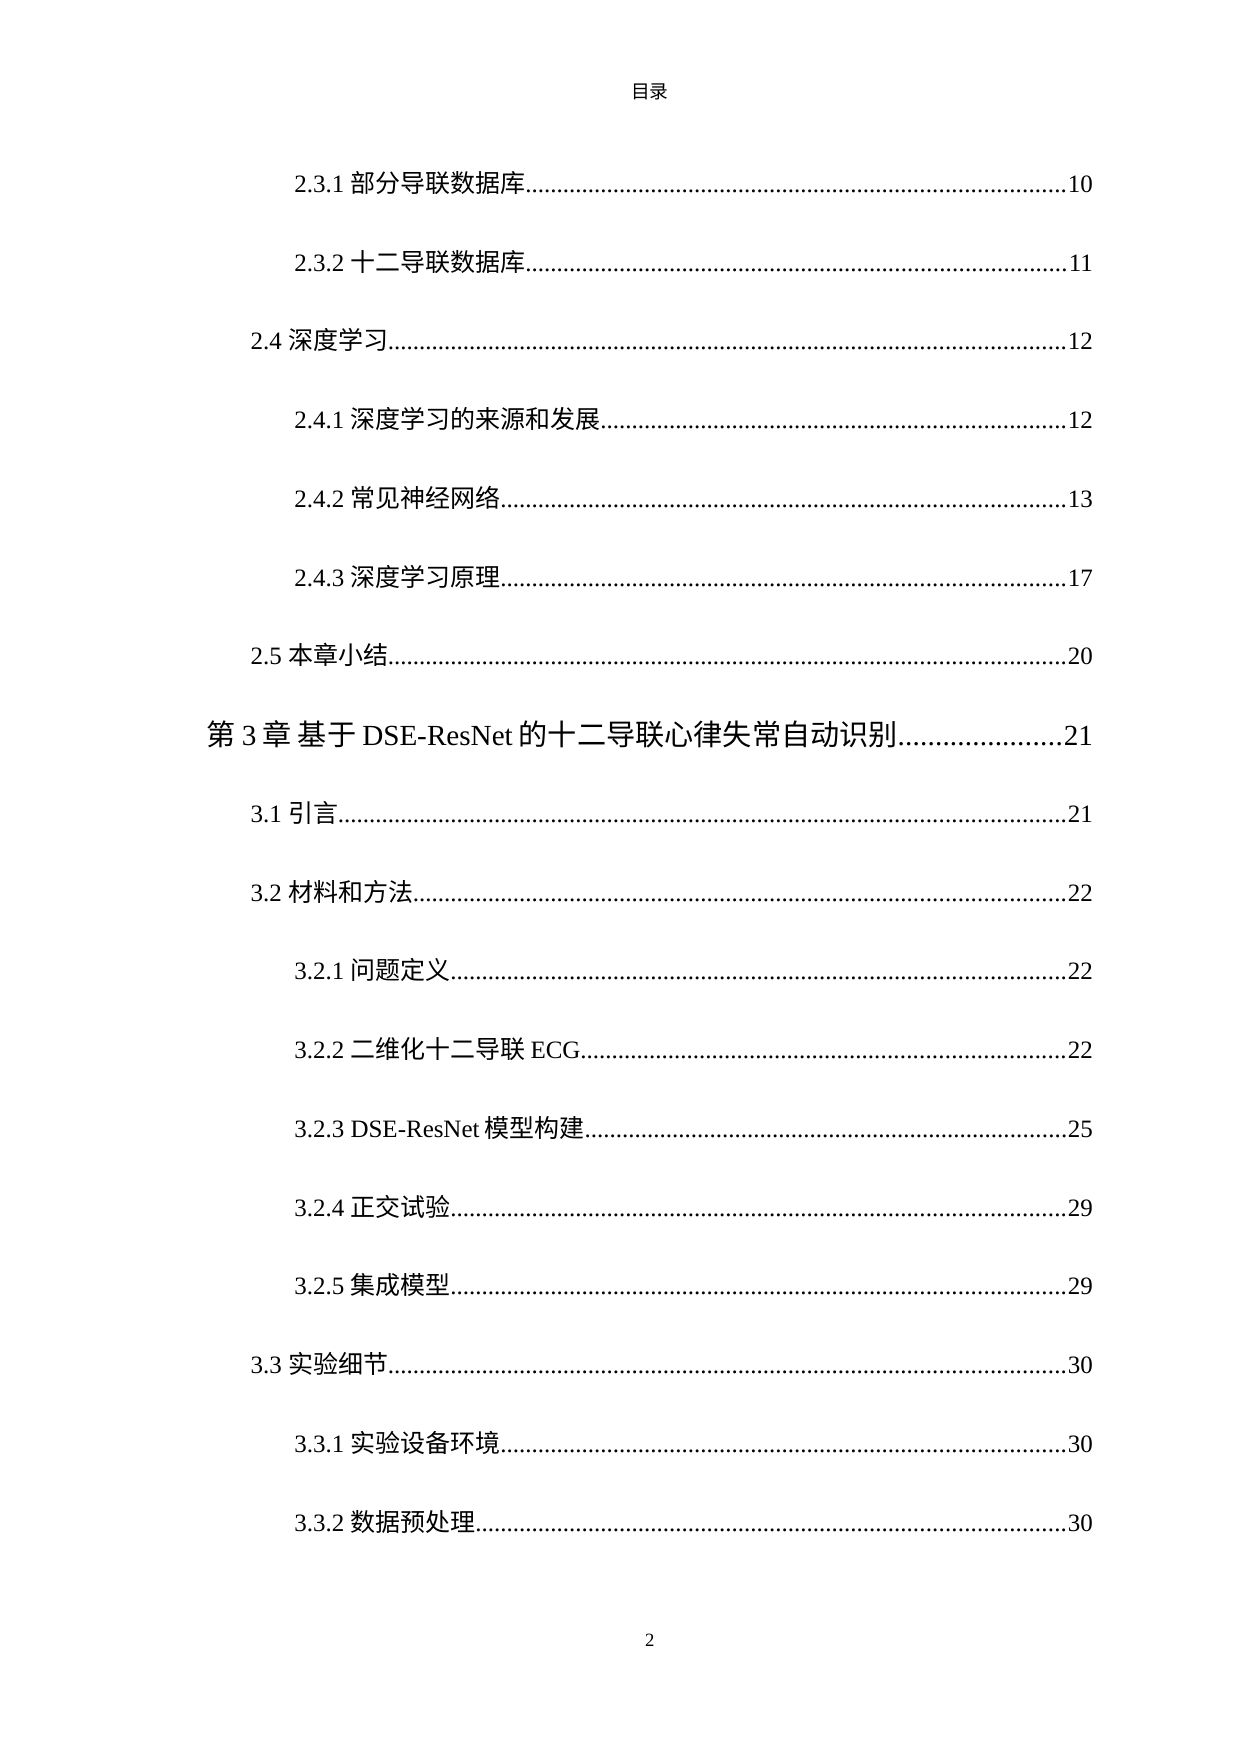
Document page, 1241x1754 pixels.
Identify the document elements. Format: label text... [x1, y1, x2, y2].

text 2.3.2 十二导联数据库 11 [294, 227, 1093, 293]
text 第3章 基于DSE-ResNet的十二导联心律失常自动识别 21 [207, 699, 1093, 766]
text 2.5 本章小结 20 [250, 621, 1093, 687]
text 3.2.1 问题定义 22 [294, 936, 1093, 1002]
text 3.3.2 数据预处理 30 [294, 1487, 1093, 1553]
text 3.3.1 实验设备环境 30 [294, 1408, 1093, 1474]
text 3.3 实验细节 30 [250, 1329, 1093, 1396]
text 2.4.2 常见神经网络 13 [294, 463, 1093, 529]
text 3.2.4 正交试验 29 [294, 1172, 1093, 1238]
text 3.2.3 DSE-ResNet模型构建 25 [294, 1093, 1093, 1159]
text 2.4 深度学习 12 [250, 306, 1093, 372]
text 3.2.5 集成模型 29 [294, 1251, 1093, 1317]
text 2.4.1 深度学习的来源和发展 12 [294, 384, 1093, 451]
text 3.1 引言 21 [250, 778, 1093, 844]
text 2.4.3 深度学习原理 17 [294, 542, 1093, 608]
text 3.2 材料和方法 22 [250, 857, 1093, 923]
text 3.2.2 二维化十二导联ECG 22 [294, 1014, 1093, 1081]
text 2.3.1 部分导联数据库 10 [294, 148, 1093, 214]
